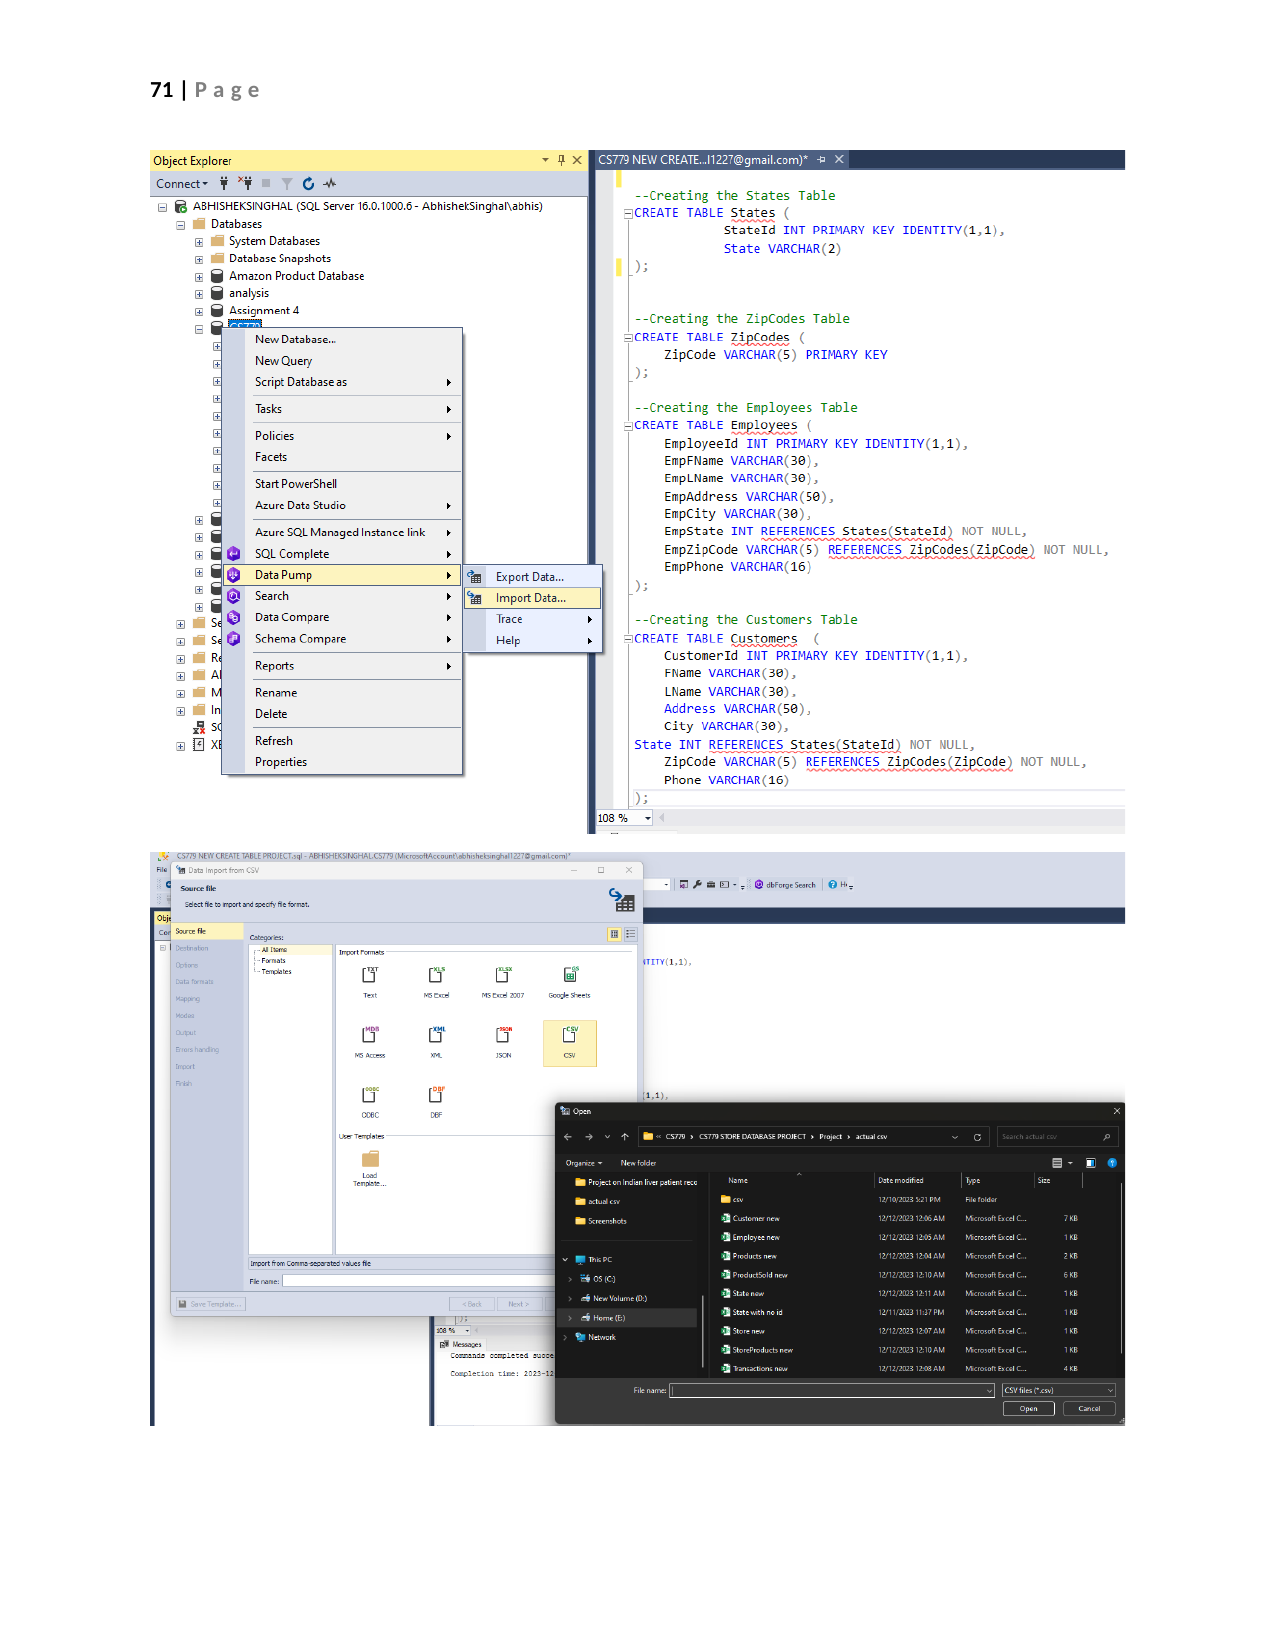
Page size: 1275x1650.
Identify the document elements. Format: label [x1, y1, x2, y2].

picture [150, 150, 1125, 834]
picture [150, 852, 1125, 1426]
